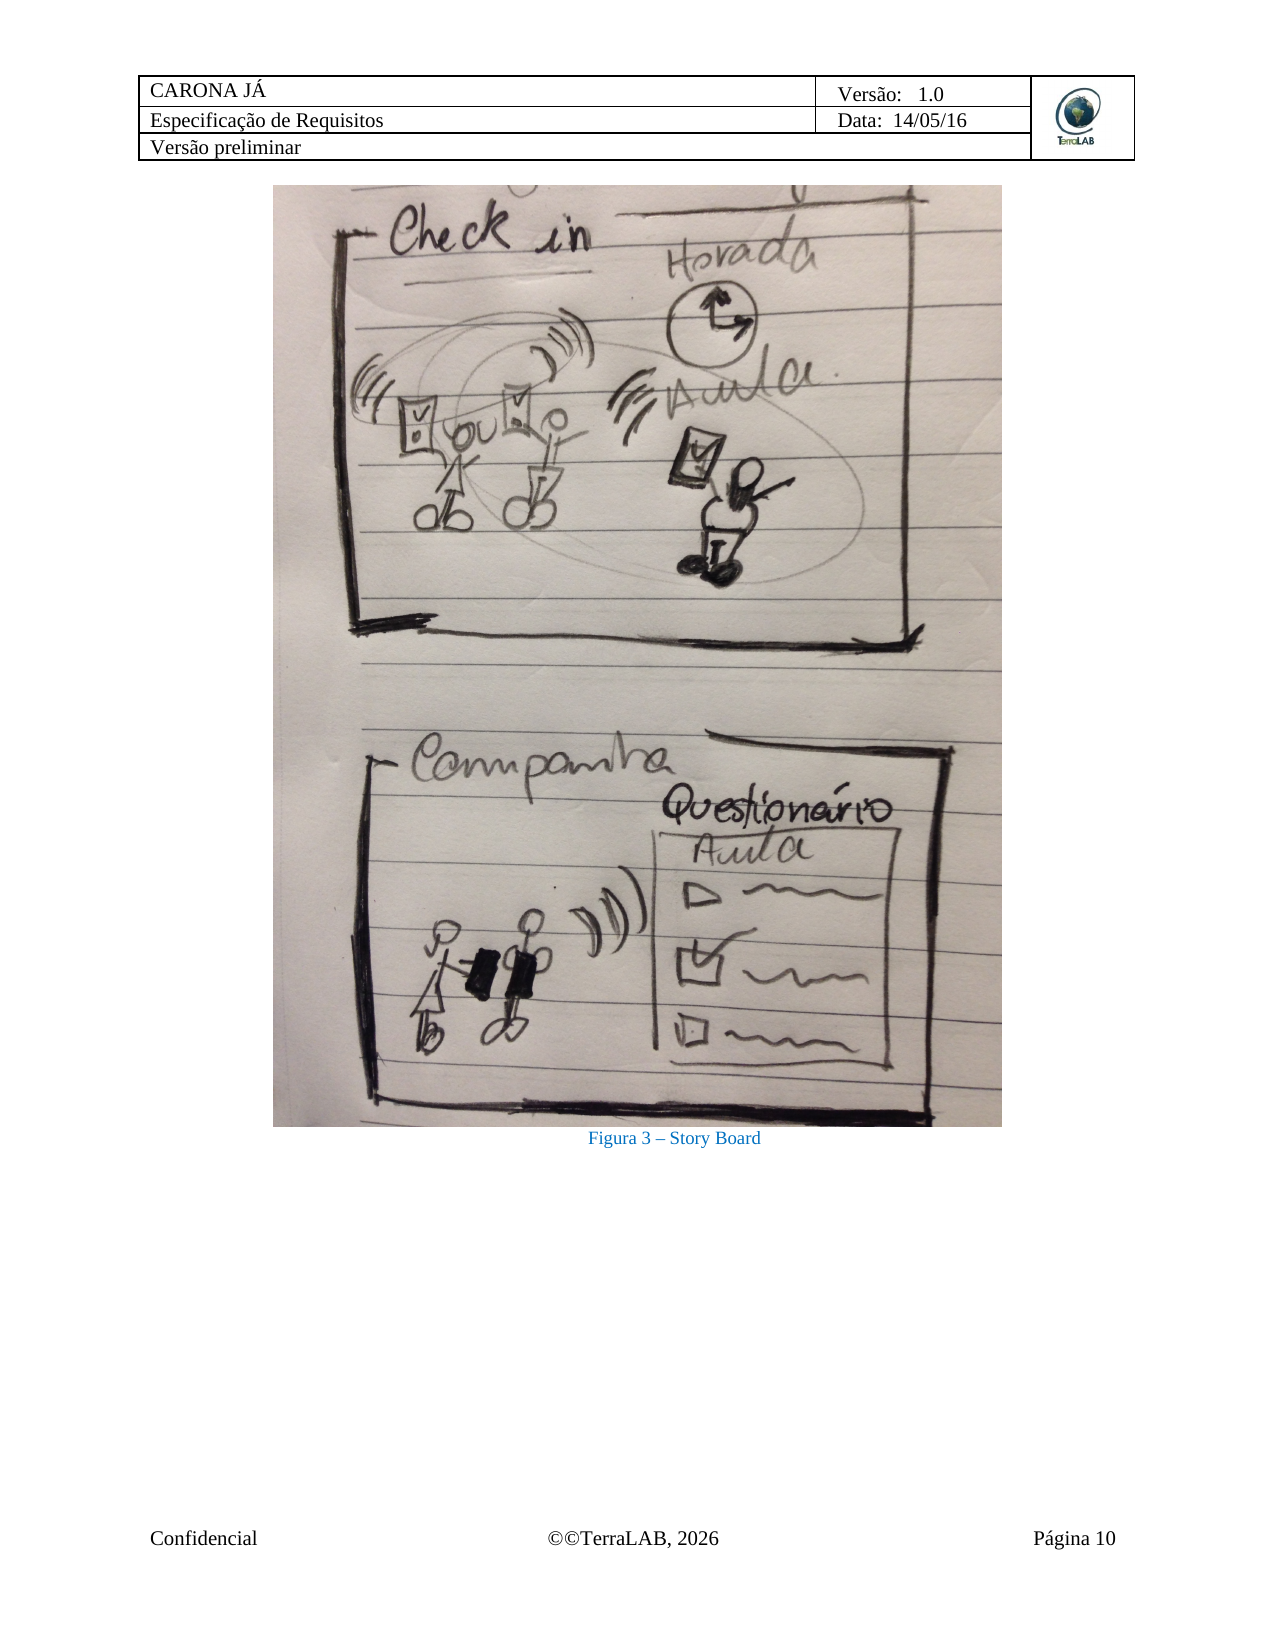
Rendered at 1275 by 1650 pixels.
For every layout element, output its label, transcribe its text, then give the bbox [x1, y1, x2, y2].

picture [1042, 80, 1112, 154]
picture [273, 185, 1002, 1127]
text Figura 3 – Story Board [224, 1127, 1125, 1148]
